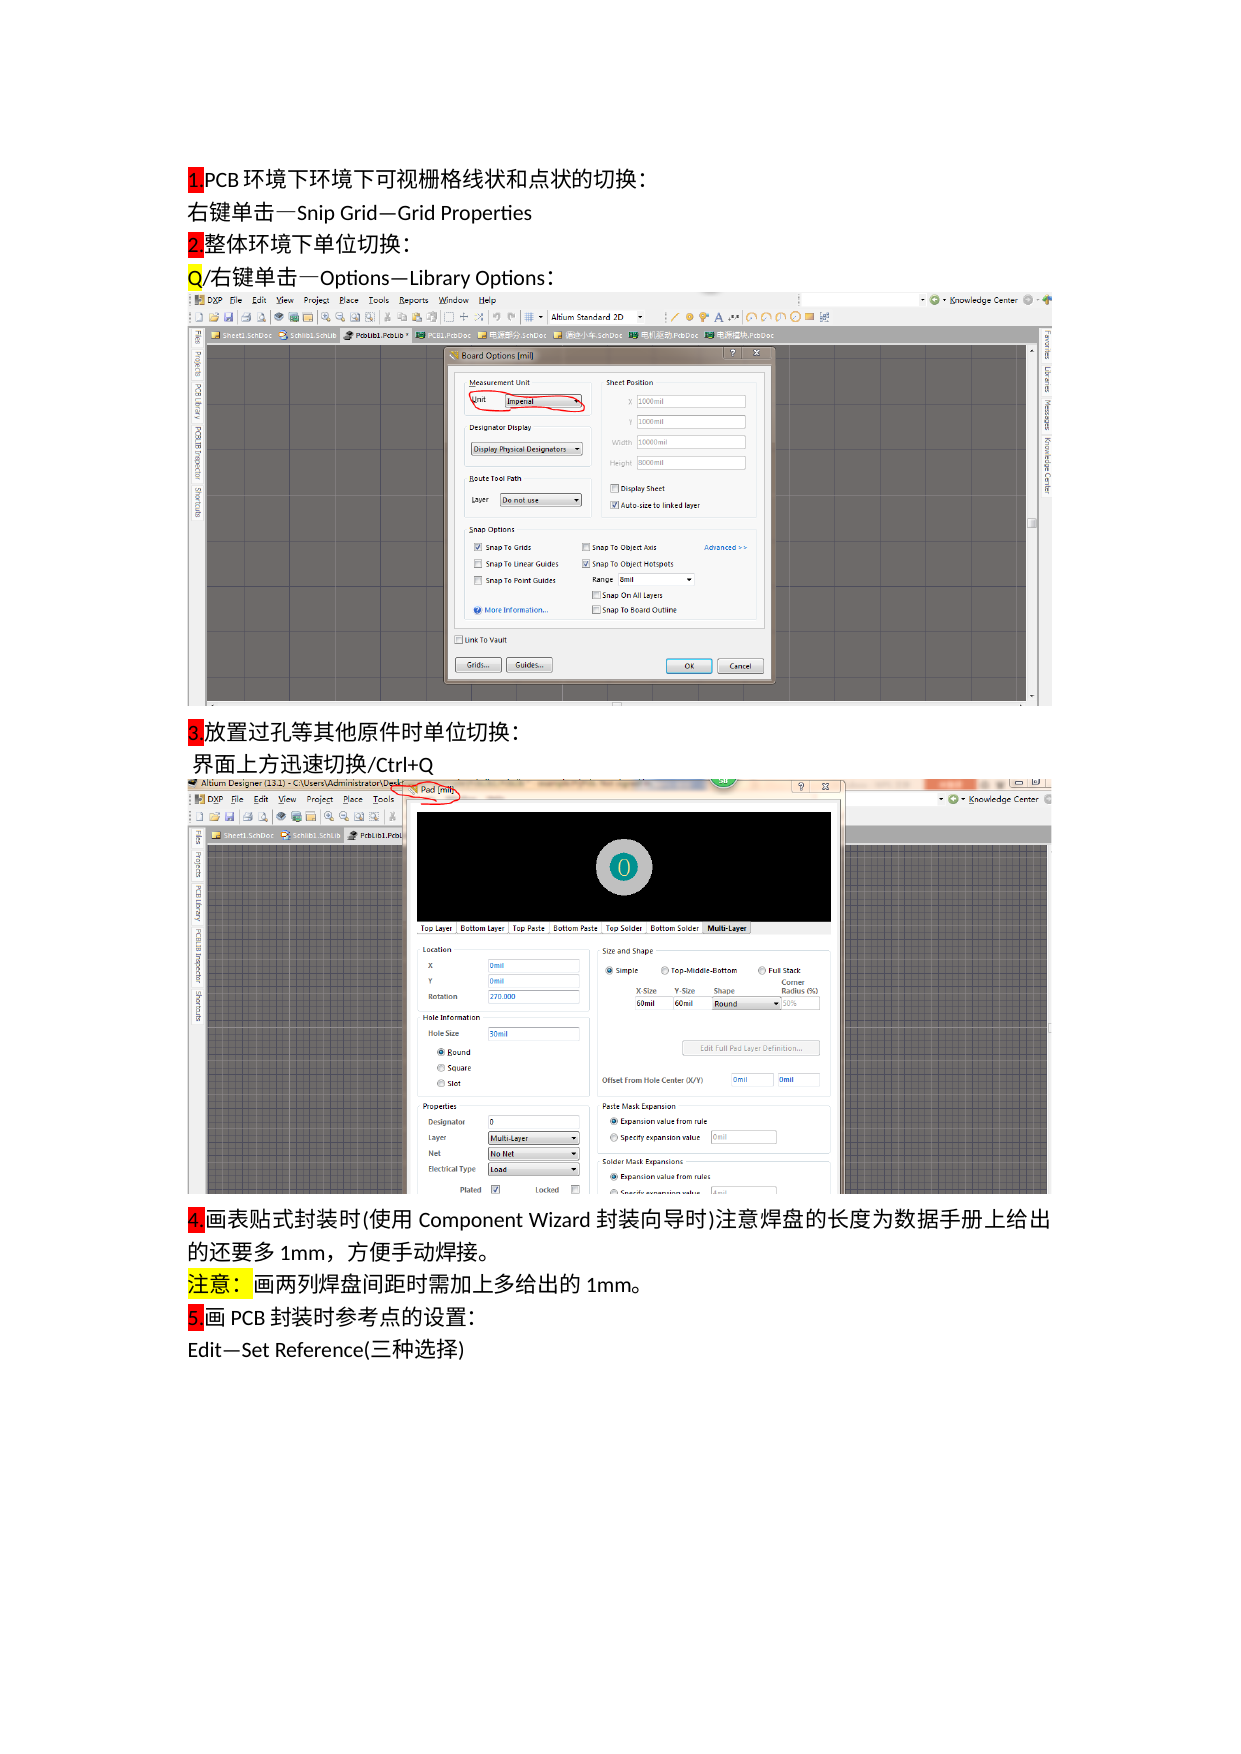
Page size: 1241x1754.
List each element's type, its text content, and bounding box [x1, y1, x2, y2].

list 5.画PCB封装时参考点的设置： [187, 1299, 1053, 1332]
list 界面上方迅速切换/Ctrl+Q [187, 747, 1053, 779]
list 1.PCB环境下环境下可视栅格线状和点状的切换： [187, 162, 1053, 194]
picture [187, 779, 1052, 1194]
list 注意：画两列焊盘间距时需加上多给出的1mm。 [187, 1267, 1053, 1299]
list 3.放置过孔等其他原件时单位切换： [187, 714, 1053, 747]
list 2.整体环境下单位切换： [187, 227, 1053, 259]
picture [187, 292, 1052, 706]
list 右键单击—Snip Grid—Grid Properties [187, 194, 1053, 227]
list Edit—Set Reference(三种选择) [187, 1332, 1053, 1364]
list Q/右键单击—Options—Library Options： [187, 259, 1053, 292]
list 4.画表贴式封装时(使用Component Wizard封装向导时)注意焊盘的长度为数据手册上给出的还要多1mm，方便手动焊接。 [187, 1202, 1053, 1267]
